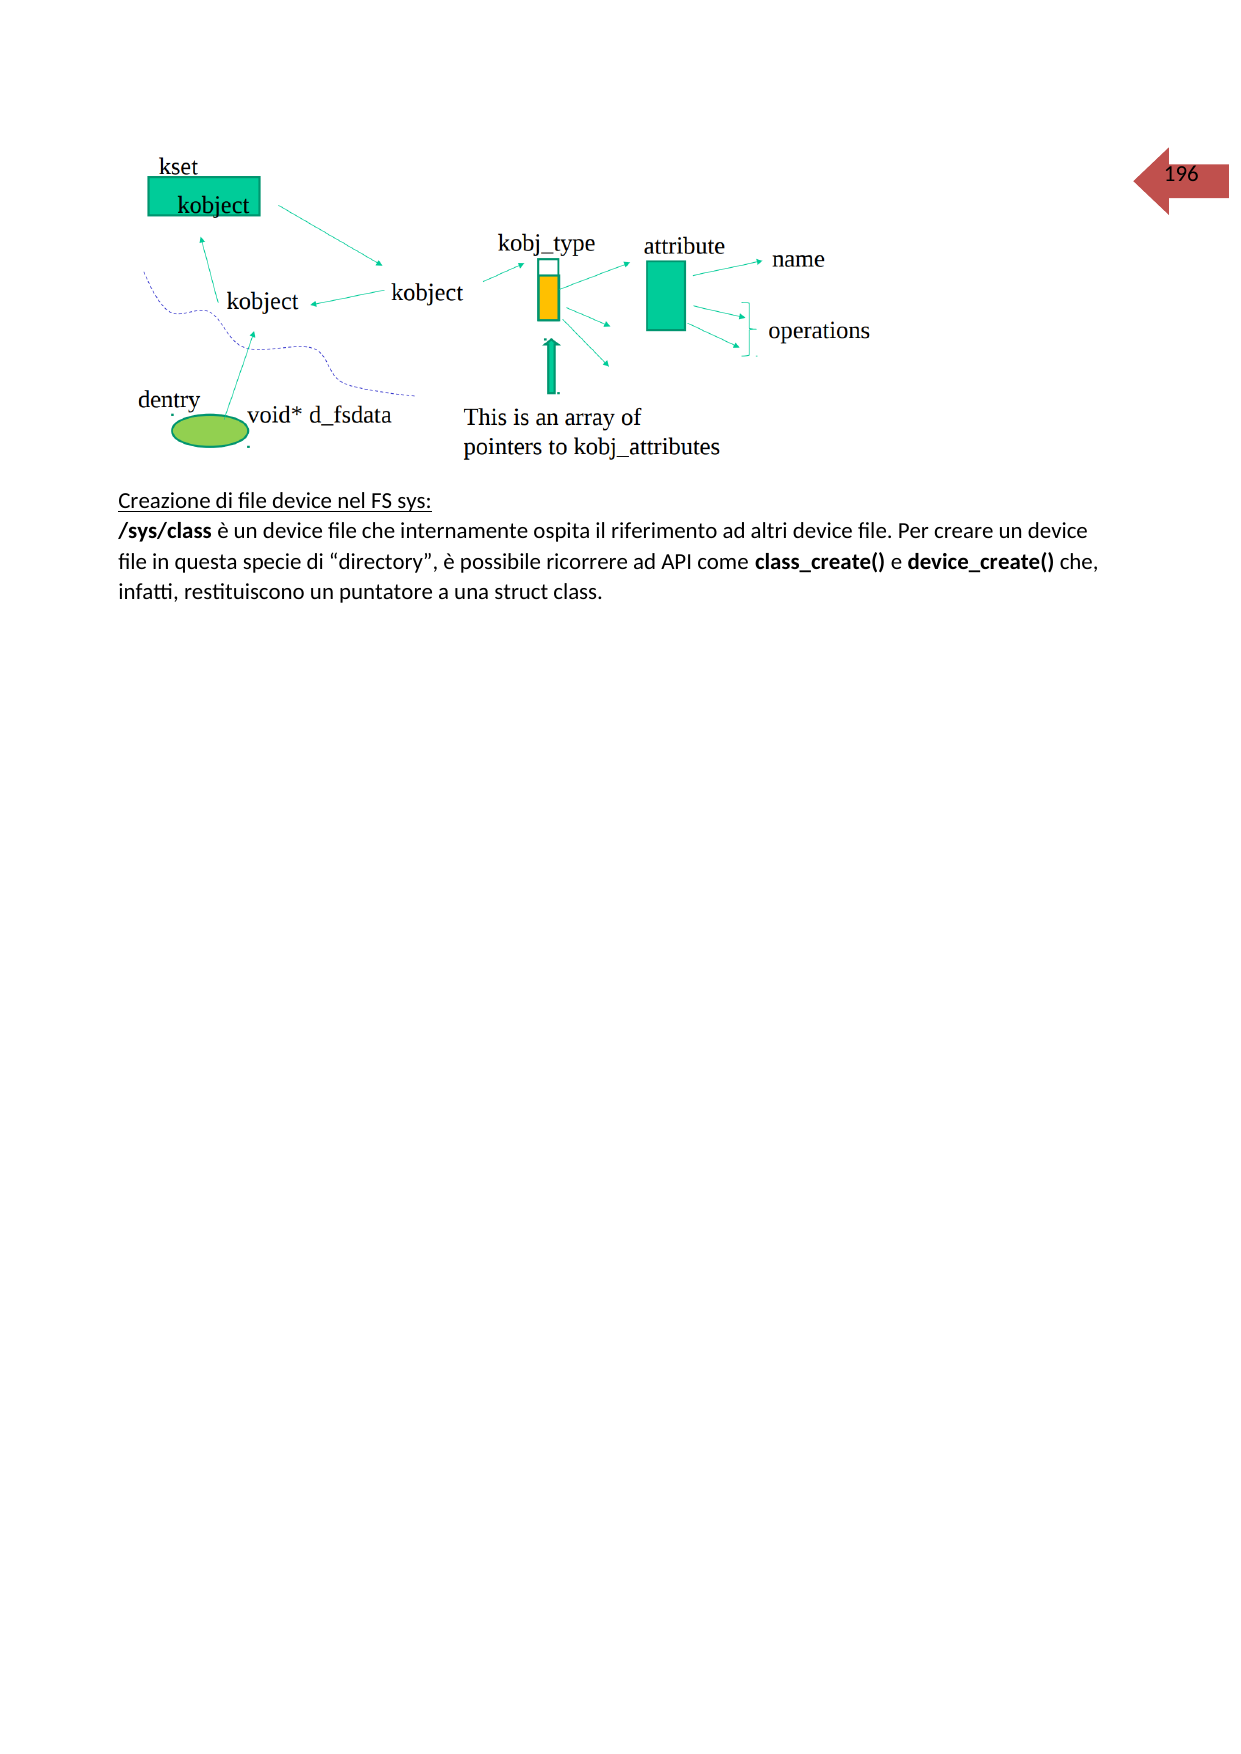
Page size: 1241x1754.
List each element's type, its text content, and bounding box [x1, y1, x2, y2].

text Creazione di file device nel FS sys: /sys/class è un device file che internamente ospita il riferimento ad altri device file. Per creare un device file in questa specie di “directory”, è possibile ricorrere ad API come class_create() e device_create() che, infatti, restituiscono un puntatore a una struct class. [118, 486, 1122, 605]
picture [118, 147, 879, 468]
